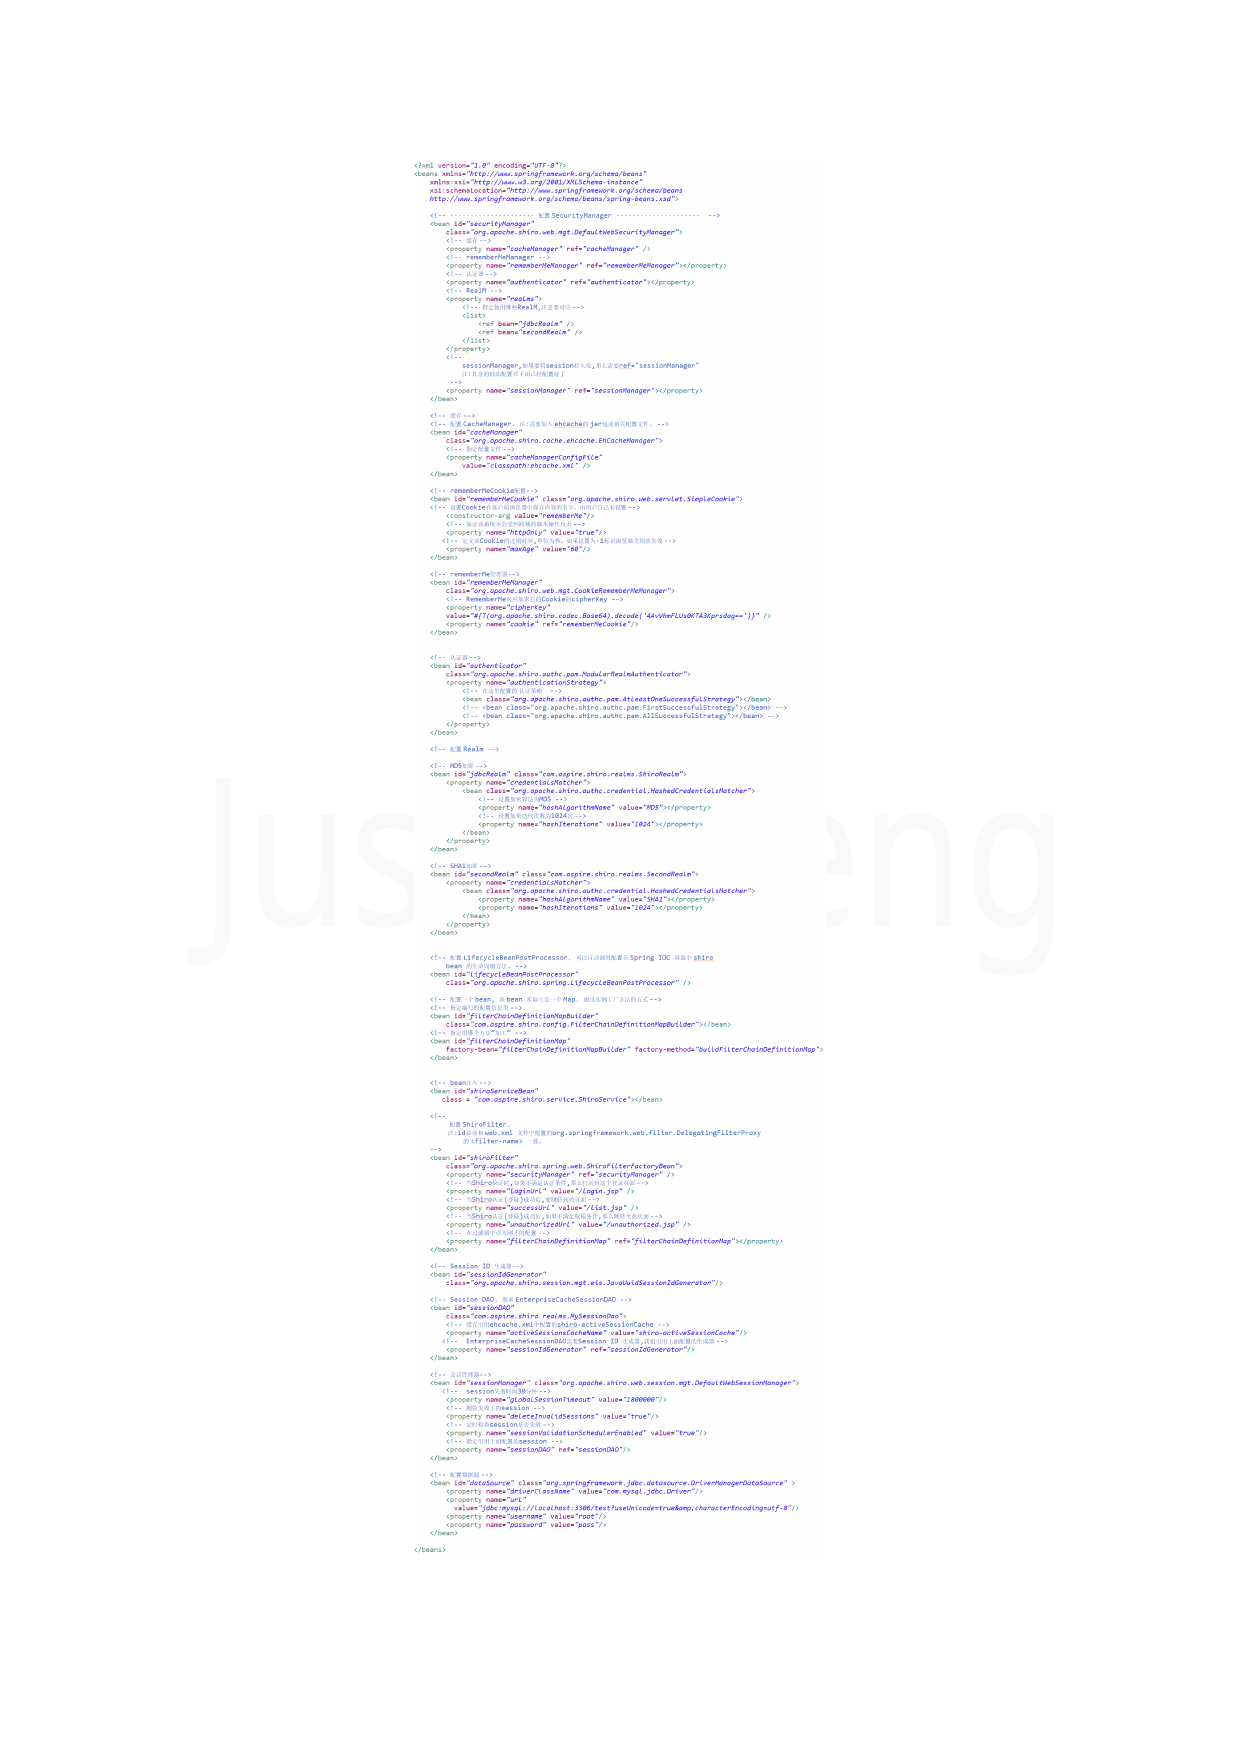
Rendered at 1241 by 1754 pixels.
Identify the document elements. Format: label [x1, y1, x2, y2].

picture [413, 162, 827, 1557]
